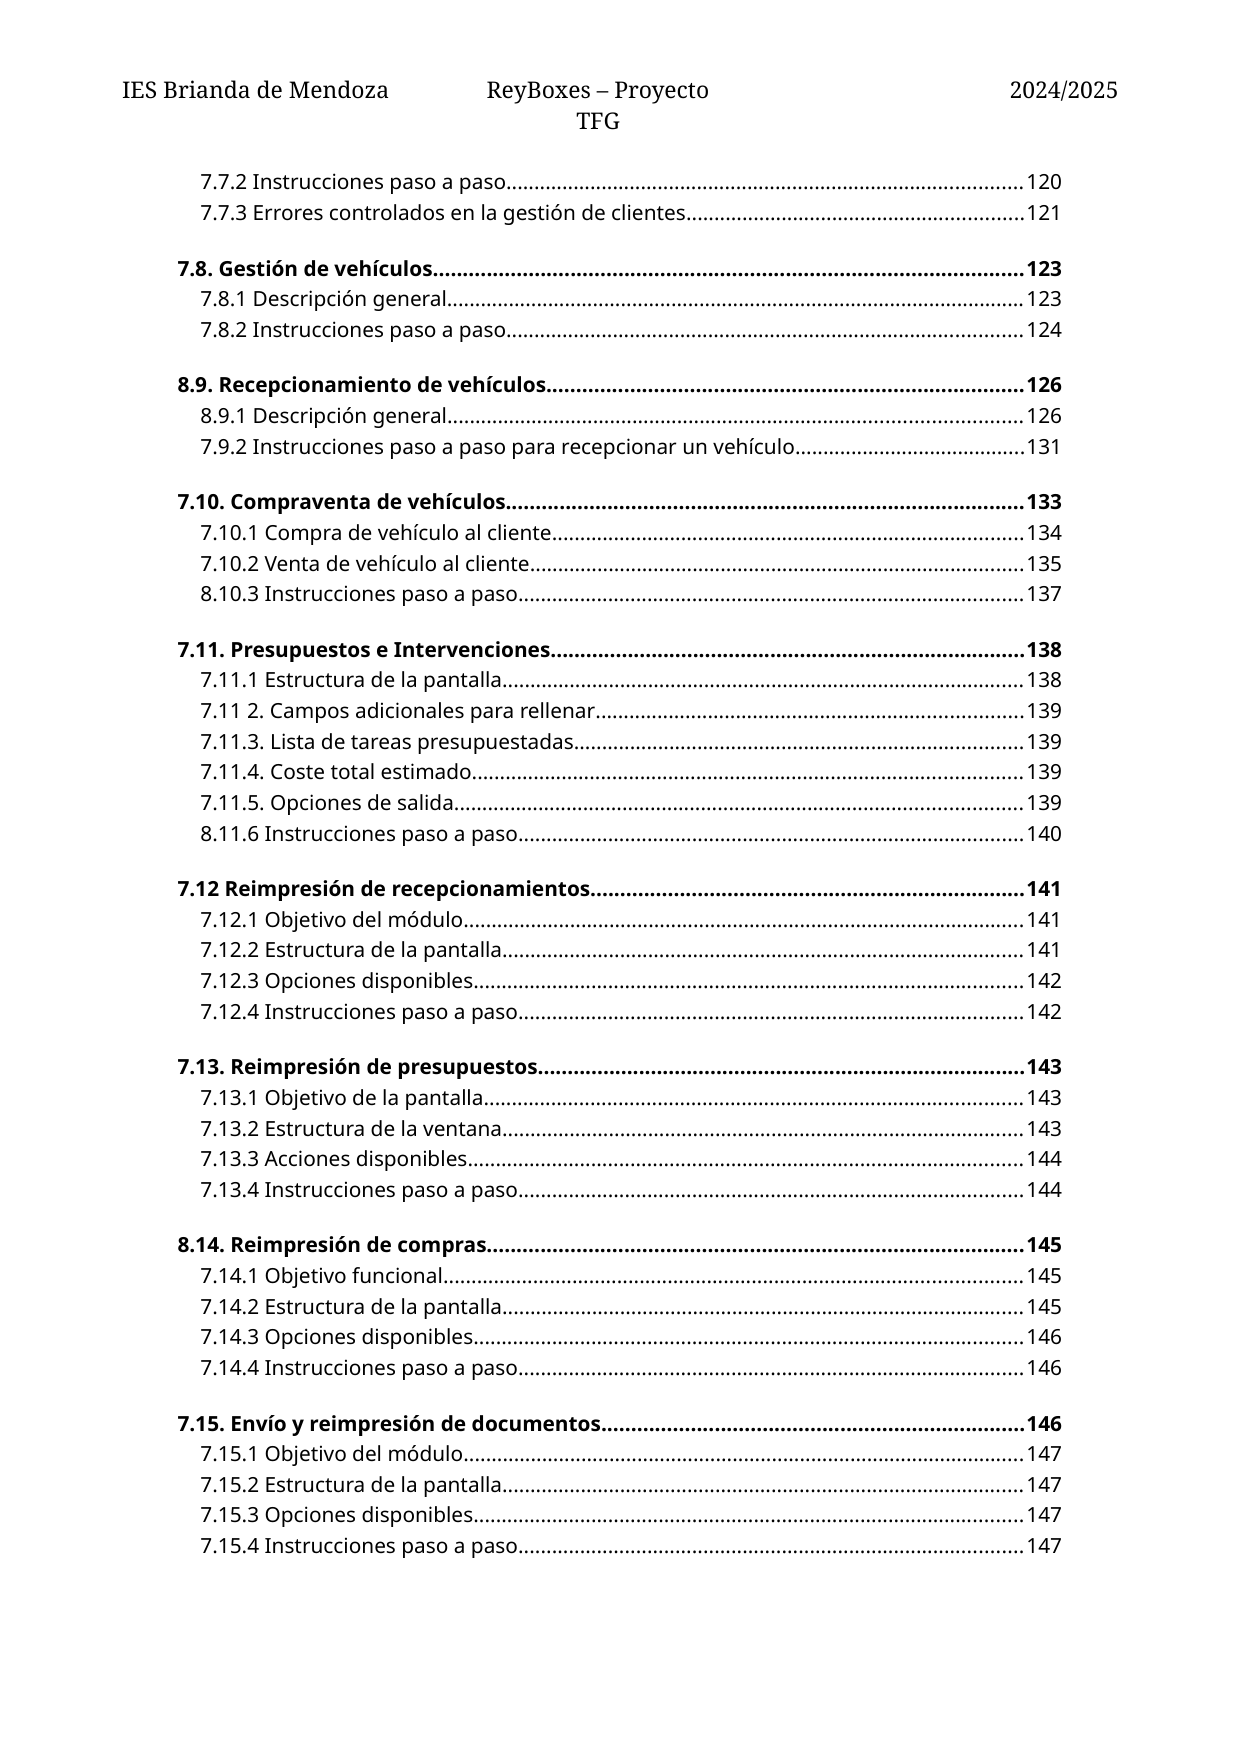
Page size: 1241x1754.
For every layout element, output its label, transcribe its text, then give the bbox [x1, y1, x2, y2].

text 8.11.6 Instrucciones paso a paso 140 [200, 819, 1063, 847]
text 7.8.2 Instrucciones paso a paso 124 [200, 315, 1063, 343]
text 7.8.1 Descripción general 123 [200, 284, 1063, 313]
text 7.10.2 Venta de vehículo al cliente 135 [200, 549, 1063, 577]
text 7.10.1 Compra de vehículo al cliente 134 [200, 518, 1063, 547]
text 7.13. Reimpresión de presupuestos 143 [177, 1052, 1063, 1081]
text 7.11.4. Coste total estimado 139 [200, 757, 1063, 786]
text 7.7.2 Instrucciones paso a paso 120 [200, 167, 1063, 196]
text 7.14.2 Estructura de la pantalla 145 [200, 1292, 1063, 1320]
text 7.12 Reimpresión de recepcionamientos 141 [177, 874, 1063, 903]
text 7.11.5. Opciones de salida 139 [200, 788, 1063, 817]
text 7.15.3 Opciones disponibles 147 [200, 1501, 1063, 1529]
text 7.13.2 Estructura de la ventana 143 [200, 1114, 1063, 1142]
text 7.14.1 Objetivo funcional 145 [200, 1261, 1063, 1290]
text 7.11.1 Estructura de la pantalla 138 [200, 666, 1063, 694]
text 7.14.3 Opciones disponibles 146 [200, 1322, 1063, 1351]
text 8.14. Reimpresión de compras 145 [177, 1231, 1063, 1259]
text 7.12.2 Estructura de la pantalla 141 [200, 936, 1063, 964]
text 7.13.4 Instrucciones paso a paso 144 [200, 1175, 1063, 1203]
text 7.8. Gestión de vehículos 123 [177, 254, 1063, 282]
text 7.10. Compraventa de vehículos 133 [177, 487, 1063, 516]
text 7.13.3 Acciones disponibles 144 [200, 1144, 1063, 1173]
text 7.15. Envío y reimpresión de documentos 146 [177, 1409, 1063, 1437]
text 7.13.1 Objetivo de la pantalla 143 [200, 1083, 1063, 1112]
text 8.9. Recepcionamiento de vehículos 126 [177, 371, 1063, 399]
text 7.12.3 Opciones disponibles 142 [200, 966, 1063, 995]
text 8.9.1 Descripción general 126 [200, 401, 1063, 430]
text 7.15.1 Objetivo del módulo 147 [200, 1439, 1063, 1468]
text 7.15.4 Instrucciones paso a paso 147 [200, 1531, 1063, 1560]
text 7.11 2. Campos adicionales para rellenar 139 [200, 696, 1063, 725]
text 7.11. Presupuestos e Intervenciones 138 [177, 635, 1063, 663]
text 7.14.4 Instrucciones paso a paso 146 [200, 1353, 1063, 1382]
text 7.15.2 Estructura de la pantalla 147 [200, 1470, 1063, 1498]
text 7.12.4 Instrucciones paso a paso 142 [200, 997, 1063, 1025]
text 7.12.1 Objetivo del módulo 141 [200, 905, 1063, 933]
text 8.10.3 Instrucciones paso a paso 137 [200, 579, 1063, 608]
text 7.9.2 Instrucciones paso a paso para recepcionar un vehículo 131 [200, 432, 1063, 460]
text 7.11.3. Lista de tareas presupuestadas 139 [200, 727, 1063, 755]
text 7.7.3 Errores controlados en la gestión de clientes 121 [200, 198, 1063, 227]
